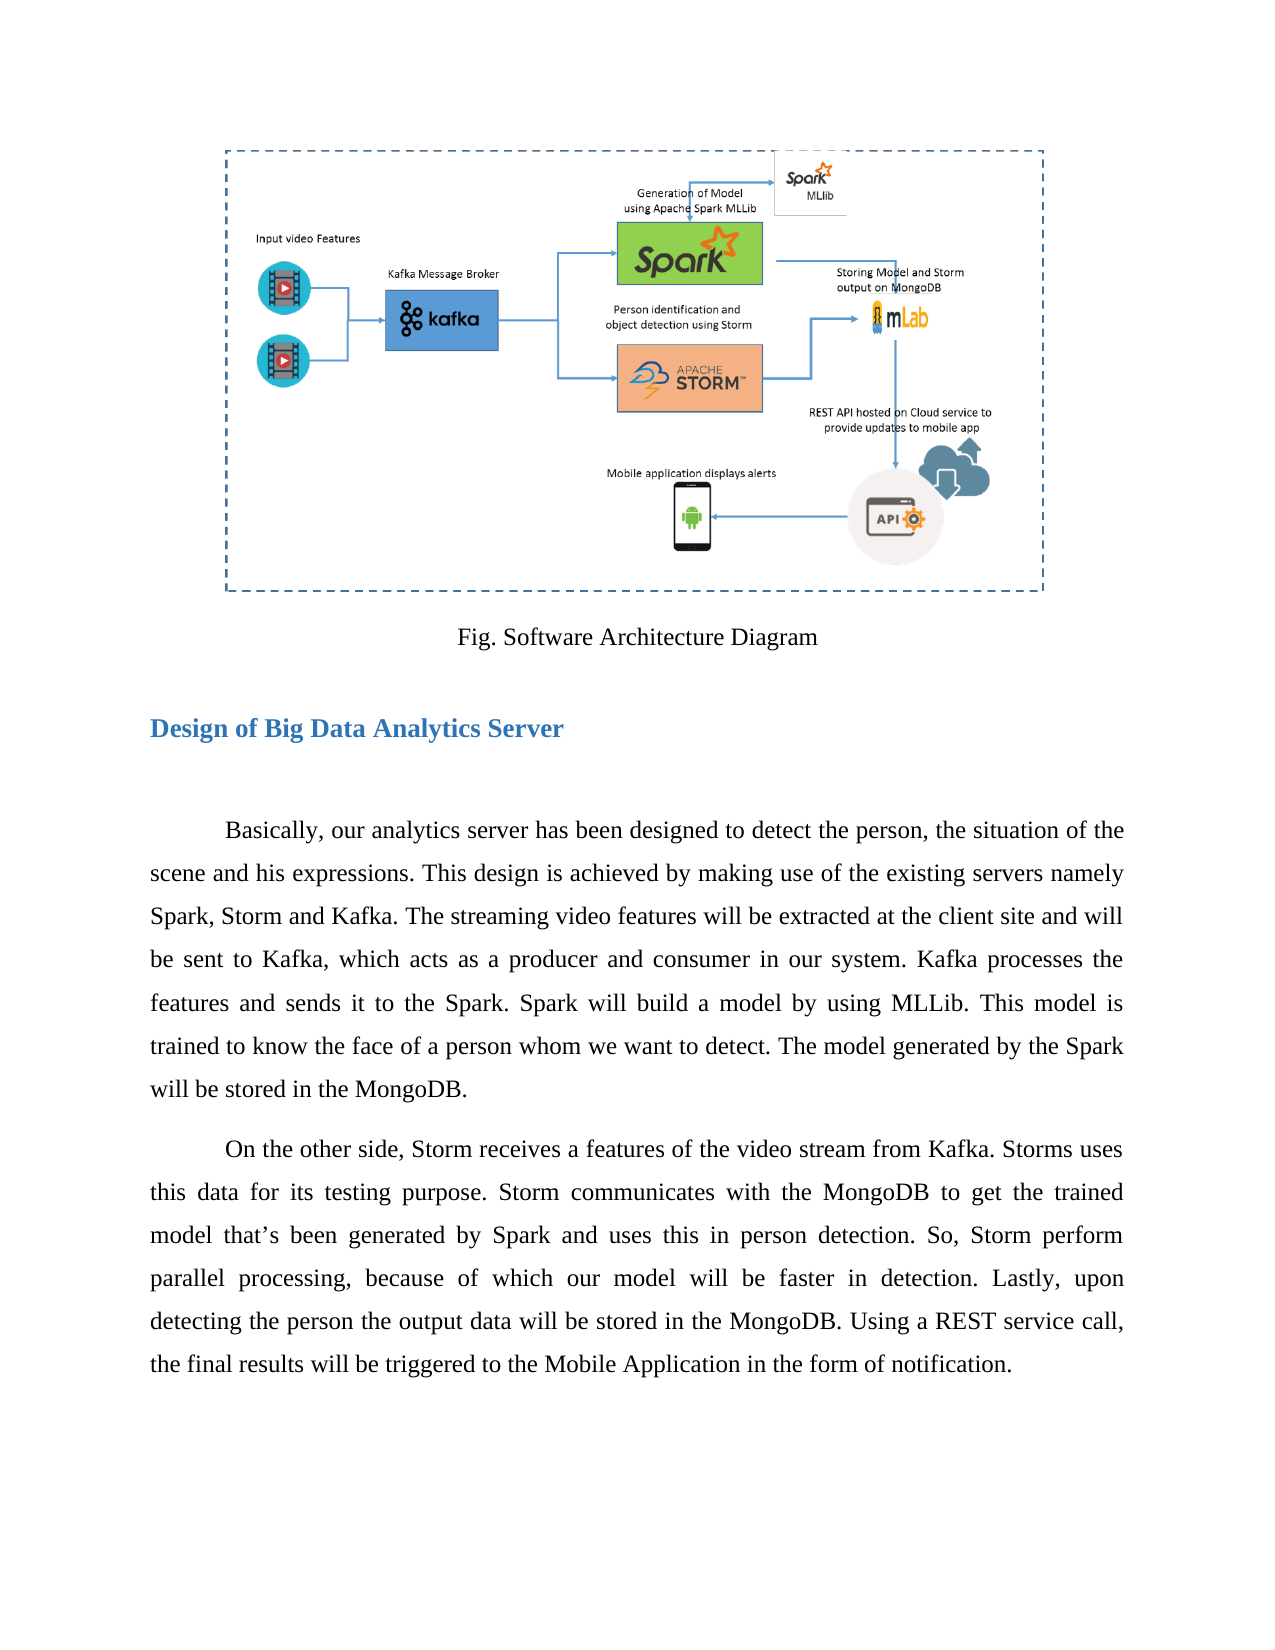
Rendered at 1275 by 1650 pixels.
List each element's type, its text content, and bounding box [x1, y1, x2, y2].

subtitle Design of Big Data Analytics Server [150, 712, 1125, 743]
text Fig. Software Architecture Diagram [150, 622, 1125, 651]
text Basically, our analytics server has been designed to detect the person, the situation of the scene and his expressions. This design is achieved by making use of the existing servers namely Spark, Storm and Kafka. The streaming video features will be extracted at the client site and will be sent to Kafka, which acts as a producer and consumer in our system. Kafka processes the features and sends it to the Spark. Spark will build a model by using MLLib. This model is trained to know the face of a person whom we want to detect. The model generated by the Spark will be stored in the MongoDB. [150, 815, 1125, 1103]
text On the other side, Storm receives a features of the video stream from Kafka. Storms uses this data for its testing purpose. Storm communicates with the MongoDB to get the trained model that’s been generated by Spark and uses this in person detection. So, Storm perform parallel processing, because of which our model will be faster in detection. Lastly, upon detecting the person the output data will be stored in the MongoDB. Using a REST service call, the final results will be triggered to the Mobile Application in the form of notification. [150, 1134, 1125, 1378]
picture [225, 150, 1044, 592]
